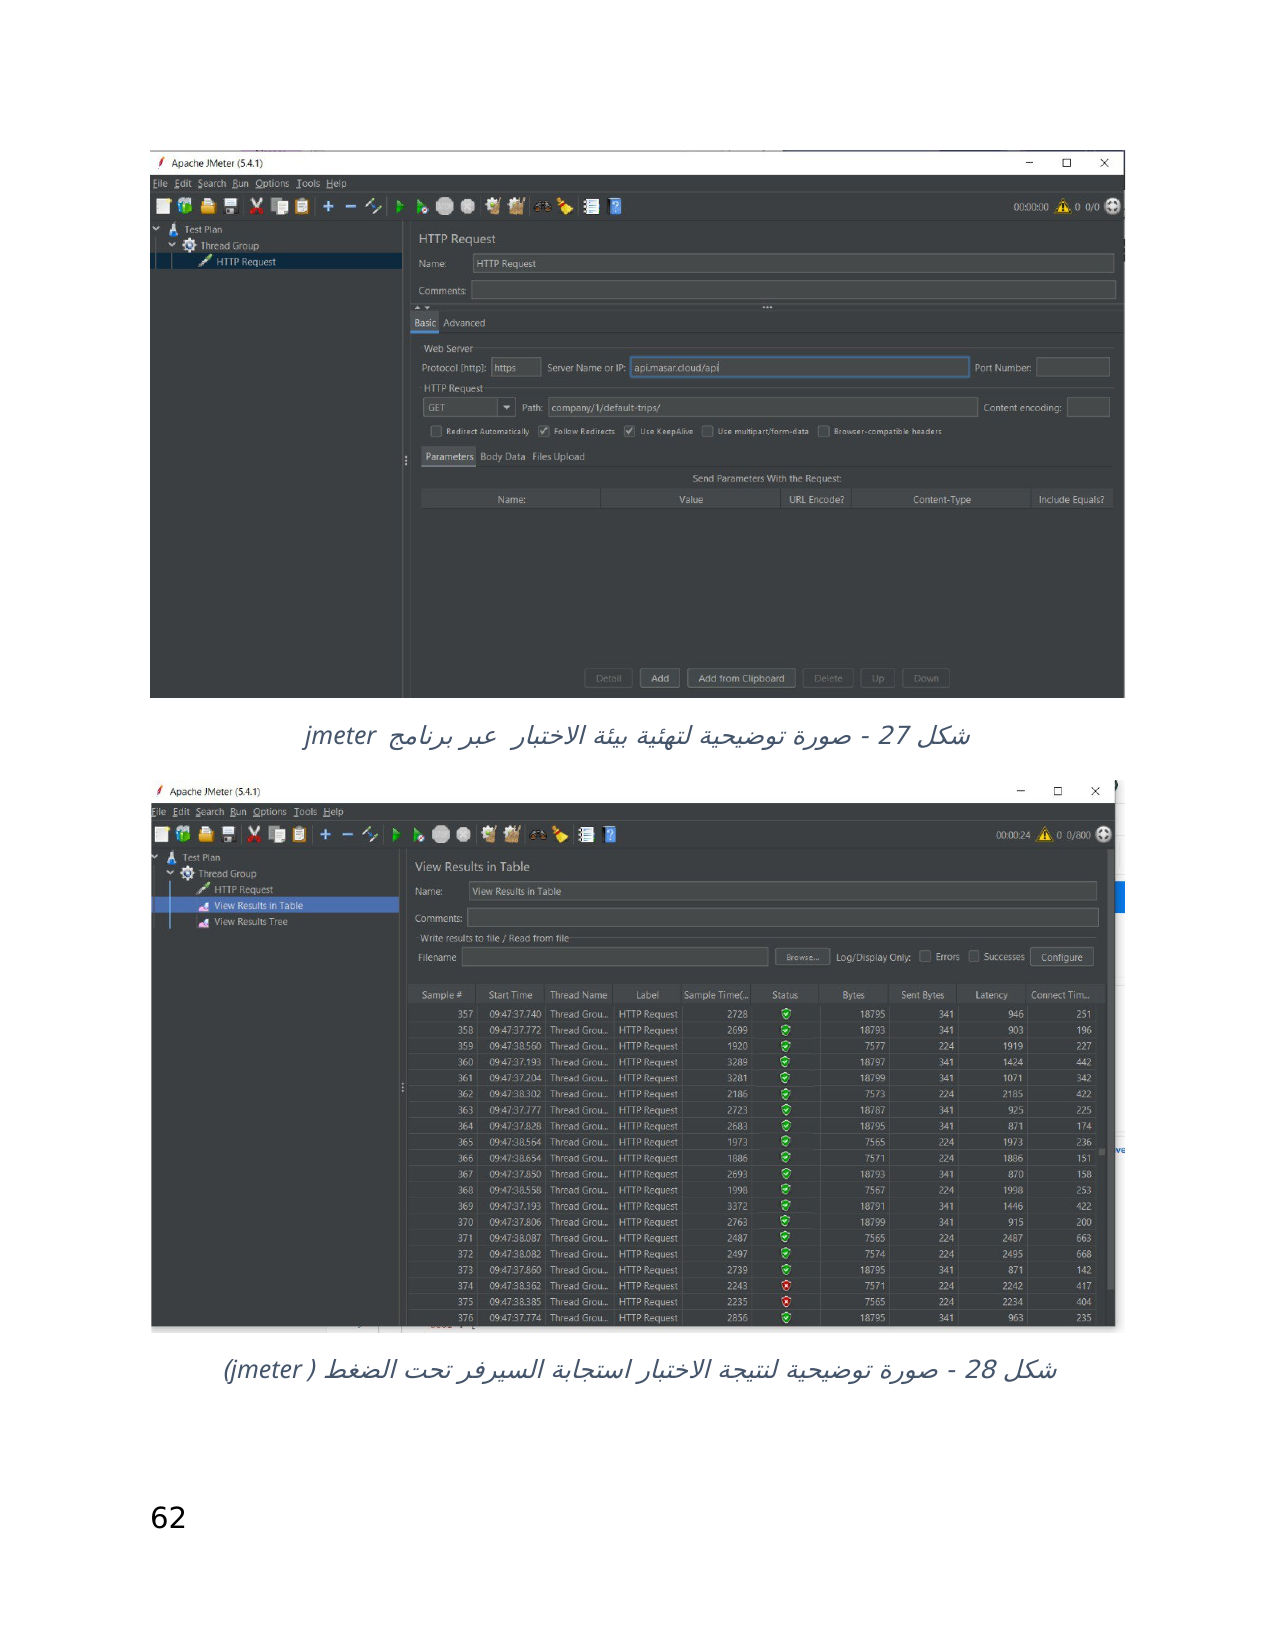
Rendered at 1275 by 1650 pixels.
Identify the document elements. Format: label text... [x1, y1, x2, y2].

picture [151, 780, 1125, 1333]
picture [150, 150, 1125, 698]
